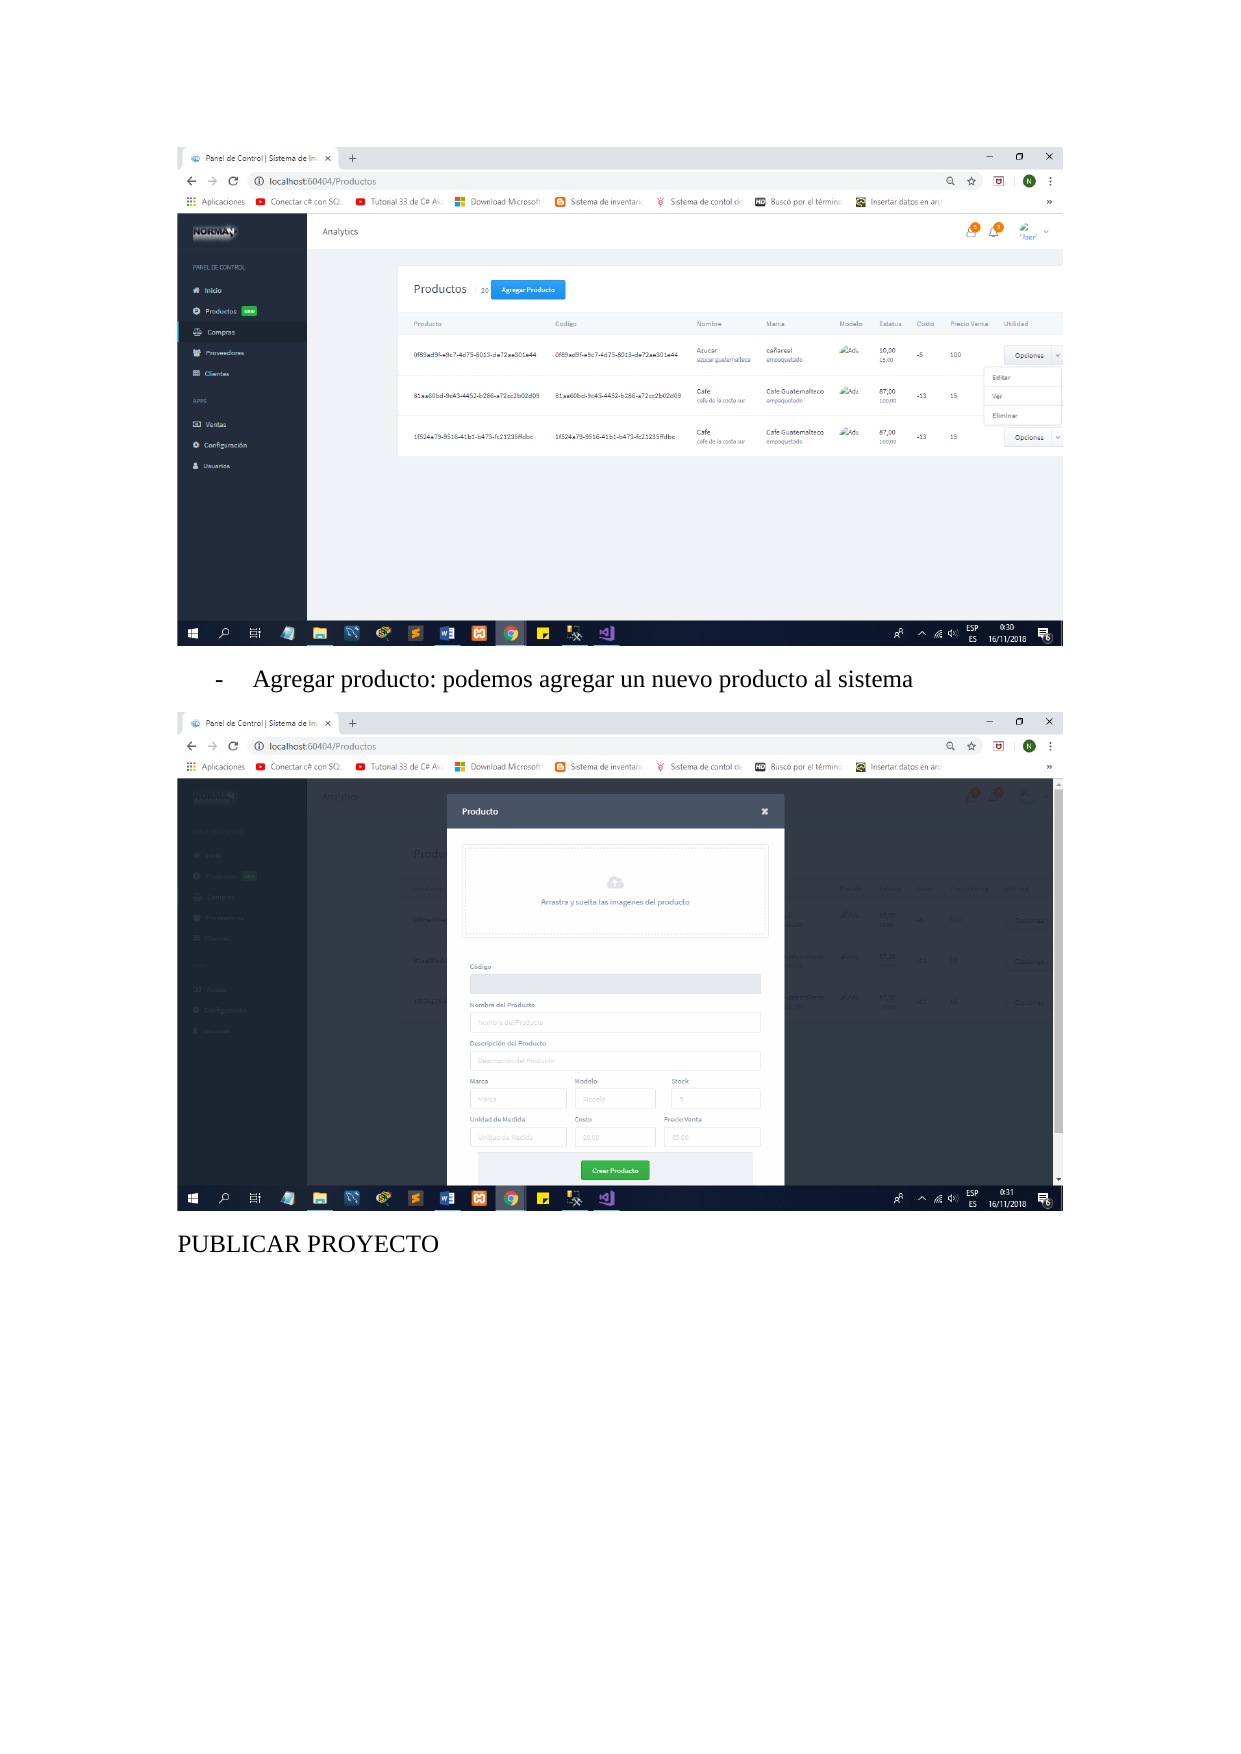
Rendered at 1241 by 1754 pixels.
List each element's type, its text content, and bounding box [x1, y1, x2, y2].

text PUBLICAR PROYECTO [177, 1229, 1063, 1258]
picture [177, 712, 1063, 1211]
picture [177, 147, 1063, 646]
list Agregar producto: podemos agregar un nuevo producto al sistema [215, 664, 1063, 693]
